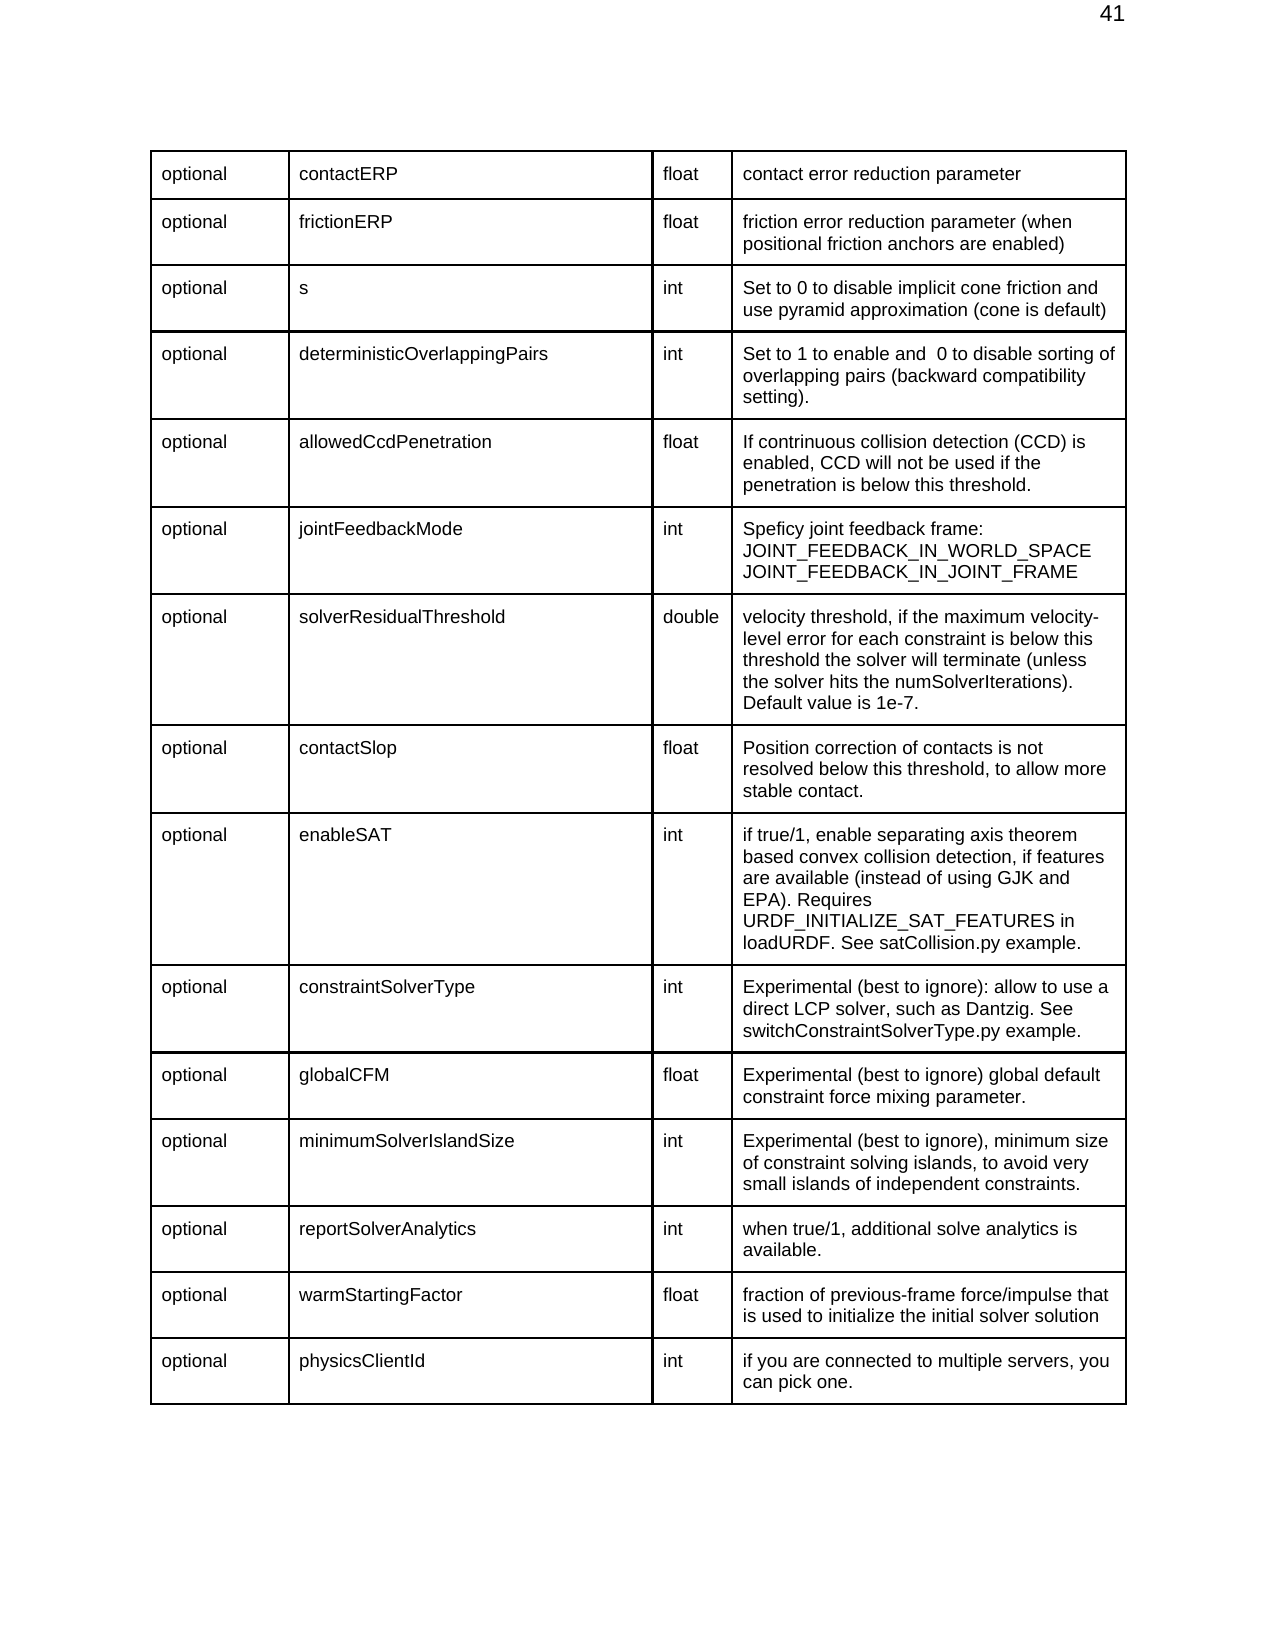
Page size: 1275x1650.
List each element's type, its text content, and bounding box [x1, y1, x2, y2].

table_cell float [654, 420, 731, 506]
table_cell Experimental (best to ignore), minimum size of constraint solving islands, to avoid very small islands of independent constraints. [733, 1120, 1125, 1205]
table_cell float [654, 1273, 731, 1337]
table_cell deterministicOverlappingPairs [290, 333, 651, 418]
table_cell optional [152, 726, 288, 812]
table_cell optional [152, 966, 288, 1051]
table_cell float [654, 726, 731, 812]
table_cell Experimental (best to ignore): allow to use a direct LCP solver, such as Dantzig. See switchConstraintSolverType.py example. [733, 966, 1125, 1051]
table_cell contactERP [290, 152, 651, 198]
table_cell jointFeedbackMode [290, 508, 651, 593]
table_cell friction error reduction parameter (when positional friction anchors are enabled) [733, 200, 1125, 264]
table_cell optional [152, 1054, 288, 1117]
table_cell optional [152, 333, 288, 418]
table_cell optional [152, 1339, 288, 1403]
table_cell If contrinuous collision detection (CCD) is enabled, CCD will not be used if the penetration is below this threshold. [733, 420, 1125, 506]
table_cell reportSolverAnalytics [290, 1207, 651, 1271]
table_cell enableSAT [290, 814, 651, 964]
table_cell Experimental (best to ignore) global default constraint force mixing parameter. [733, 1054, 1125, 1117]
table_cell optional [152, 266, 288, 330]
table_cell frictionERP [290, 200, 651, 264]
table_cell contactSlop [290, 726, 651, 812]
table_cell float [654, 152, 731, 198]
table_cell if you are connected to multiple servers, you can pick one. [733, 1339, 1125, 1403]
table_cell int [654, 814, 731, 964]
table_cell if true/1, enable separating axis theorem based convex collision detection, if features are available (instead of using GJK and EPA). Requires URDF_INITIALIZE_SAT_FEATURES in loadURDF. See satCollision.py example. [733, 814, 1125, 964]
table_cell optional [152, 595, 288, 724]
table_cell optional [152, 814, 288, 964]
table_cell Set to 0 to disable implicit cone friction and use pyramid approximation (cone is default) [733, 266, 1125, 330]
table_cell optional [152, 200, 288, 264]
table_cell int [654, 966, 731, 1051]
table_cell Speficy joint feedback frame: JOINT_FEEDBACK_IN_WORLD_SPACE JOINT_FEEDBACK_IN_JOINT_FRAME [733, 508, 1125, 593]
table_cell int [654, 333, 731, 418]
table_cell optional [152, 1273, 288, 1337]
table_cell int [654, 1207, 731, 1271]
table_cell int [654, 1120, 731, 1205]
table_cell constraintSolverType [290, 966, 651, 1051]
table_cell optional [152, 420, 288, 506]
table_cell int [654, 266, 731, 330]
table_cell contact error reduction parameter [733, 152, 1125, 198]
table_cell double [654, 595, 731, 724]
table_cell float [654, 200, 731, 264]
table_cell velocity threshold, if the maximum velocity-level error for each constraint is below this threshold the solver will terminate (unless the solver hits the numSolverIterations). Default value is 1e-7. [733, 595, 1125, 724]
table_cell warmStartingFactor [290, 1273, 651, 1337]
table_cell optional [152, 152, 288, 198]
table_cell s [290, 266, 651, 330]
table_cell int [654, 508, 731, 593]
table_cell fraction of previous-frame force/impulse that is used to initialize the initial solver solution [733, 1273, 1125, 1337]
table_cell Position correction of contacts is not resolved below this threshold, to allow more stable contact. [733, 726, 1125, 812]
table_cell optional [152, 1207, 288, 1271]
table_cell globalCFM [290, 1054, 651, 1117]
table_cell allowedCcdPenetration [290, 420, 651, 506]
table_cell optional [152, 508, 288, 593]
table_cell solverResidualThreshold [290, 595, 651, 724]
table_cell int [654, 1339, 731, 1403]
table_cell optional [152, 1120, 288, 1205]
table_cell minimumSolverIslandSize [290, 1120, 651, 1205]
table_cell Set to 1 to enable and 0 to disable sorting of overlapping pairs (backward compatibility setting). [733, 333, 1125, 418]
table_cell float [654, 1054, 731, 1117]
table_cell physicsClientId [290, 1339, 651, 1403]
table_cell when true/1, additional solve analytics is available. [733, 1207, 1125, 1271]
